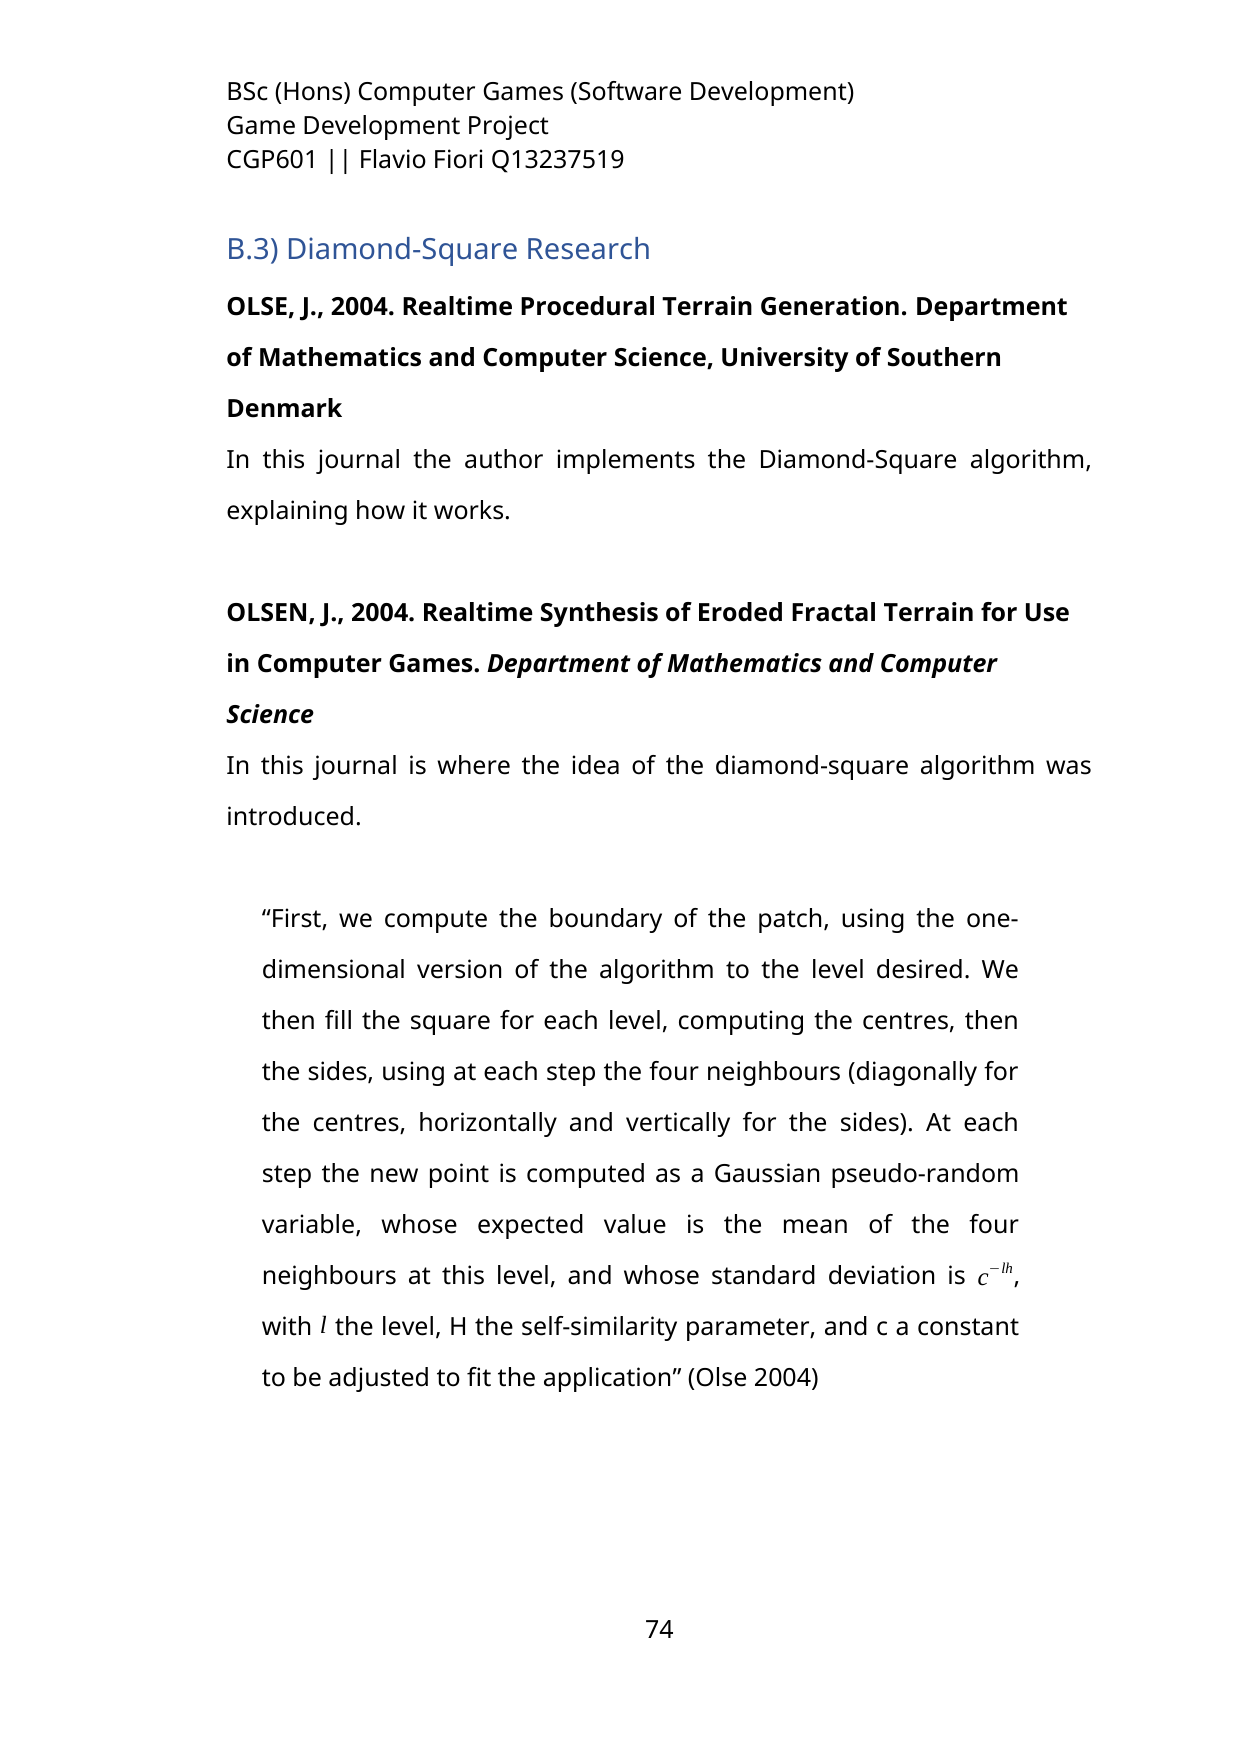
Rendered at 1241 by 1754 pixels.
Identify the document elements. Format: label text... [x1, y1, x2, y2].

text OLSE, J., 2004. Realtime Procedural Terrain Generation. Department of Mathematics and Computer Science, University of Southern Denmark [226, 288, 1092, 424]
text In this journal the author implements the Diamond-Square algorithm, explaining how it works. [226, 441, 1092, 526]
text “First, we compute the boundary of the patch, using the one-dimensional version of the algorithm to the level desired. We then fill the square for each level, computing the centres, then the sides, using at each step the four neighbours (diagonally for the centres, horizontally and vertically for the sides). At each step the new point is computed as a Gaussian pseudo-random variable, whose expected value is the mean of the four neighbours at this level, and whose standard deviation is , with the level, H the self-similarity parameter, and c a constant to be adjusted to fit the application” (Olse 2004) [262, 901, 1020, 1394]
text OLSEN, J., 2004. Realtime Synthesis of Eroded Fractal Terrain for Use in Computer Games. Department of Mathematics and Computer Science [226, 594, 1092, 731]
text In this journal is where the idea of the diamond-square algorithm was introduced. [226, 747, 1092, 833]
subtitle B.3) Diamond-Square Research [226, 229, 1092, 268]
